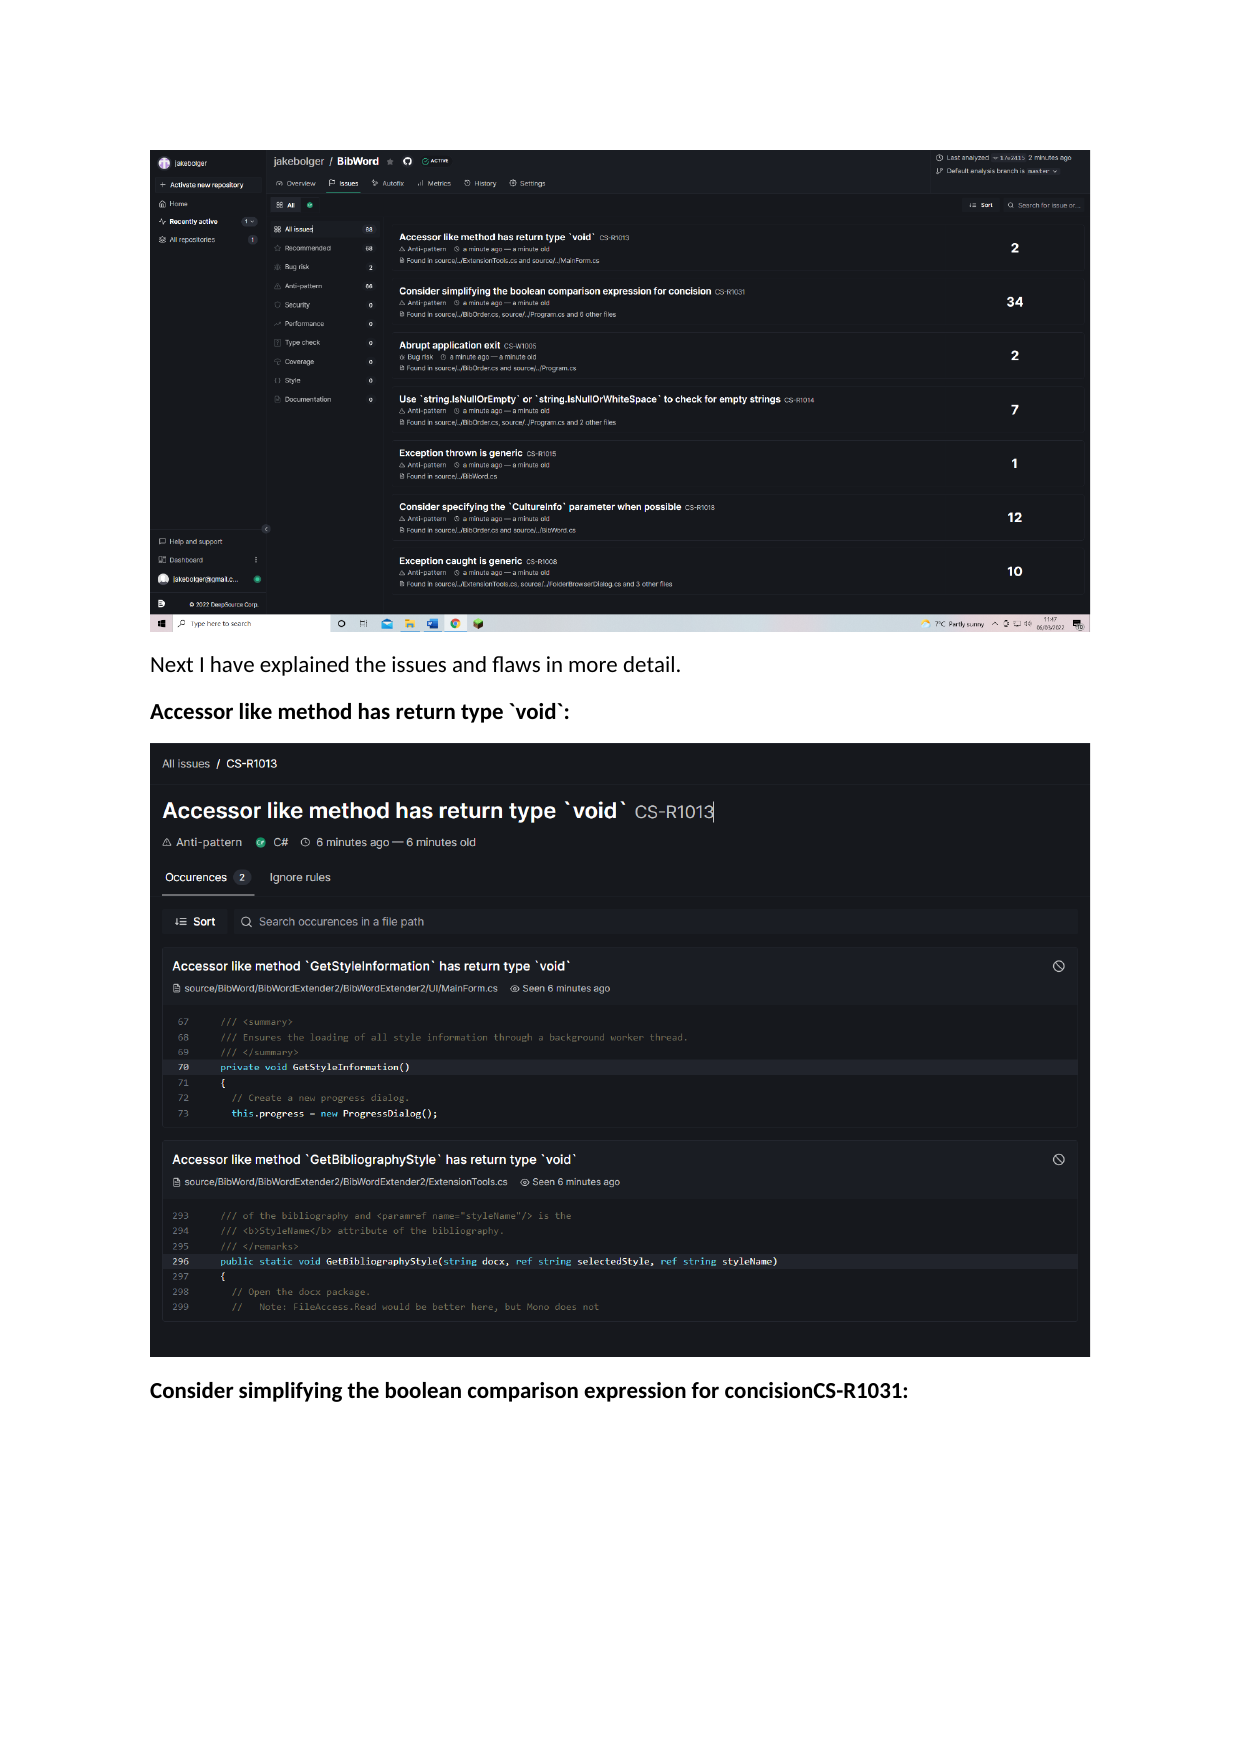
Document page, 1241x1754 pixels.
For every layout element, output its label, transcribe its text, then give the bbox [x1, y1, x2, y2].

text Next I have explained the issues and flaws in more detail. [150, 650, 1090, 678]
text Accessor like method has return type `void`: [150, 697, 1090, 725]
picture [150, 150, 1091, 632]
text Consider simplifying the boolean comparison expression for concisionCS-R1031: [150, 1376, 1090, 1404]
